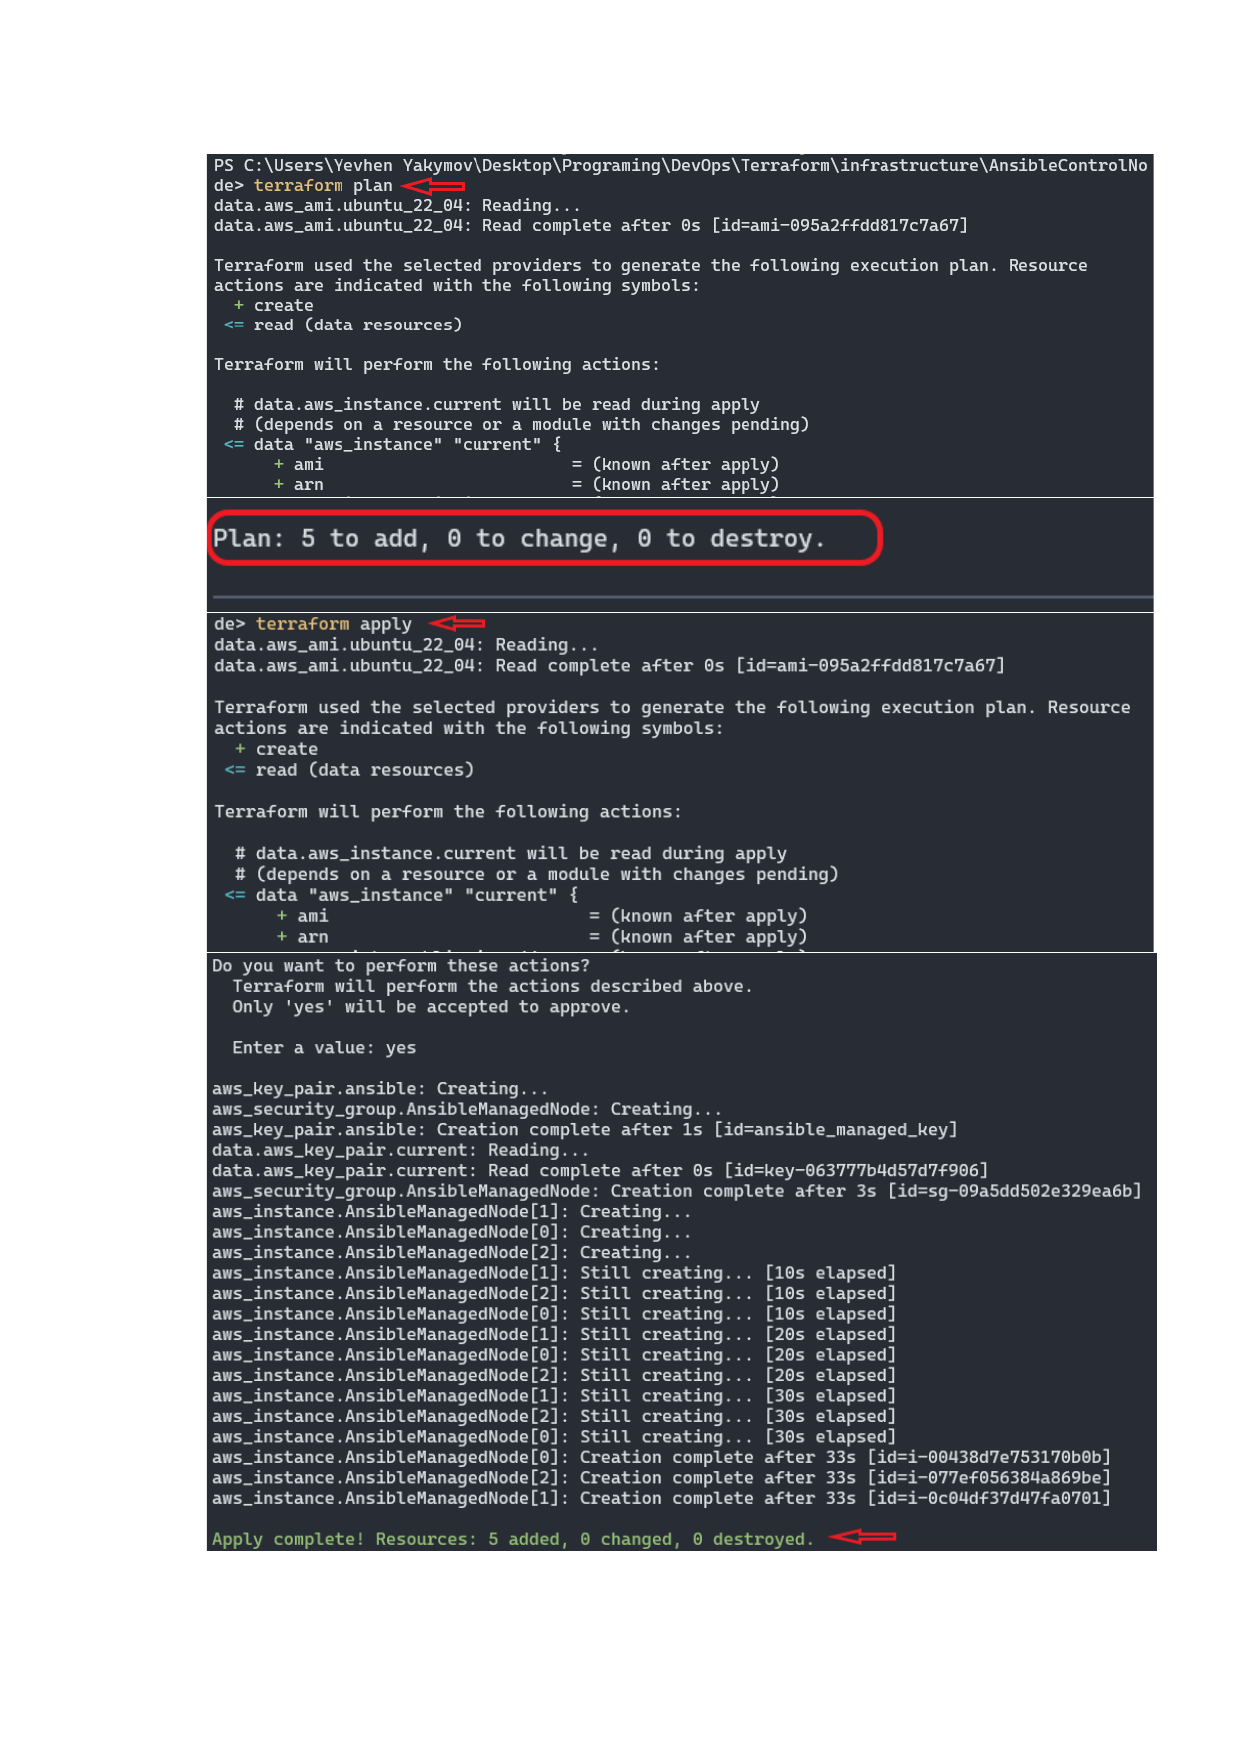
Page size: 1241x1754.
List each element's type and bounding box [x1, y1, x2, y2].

picture [206, 154, 1154, 497]
picture [206, 953, 1157, 1551]
picture [206, 498, 1154, 612]
picture [206, 613, 1154, 952]
